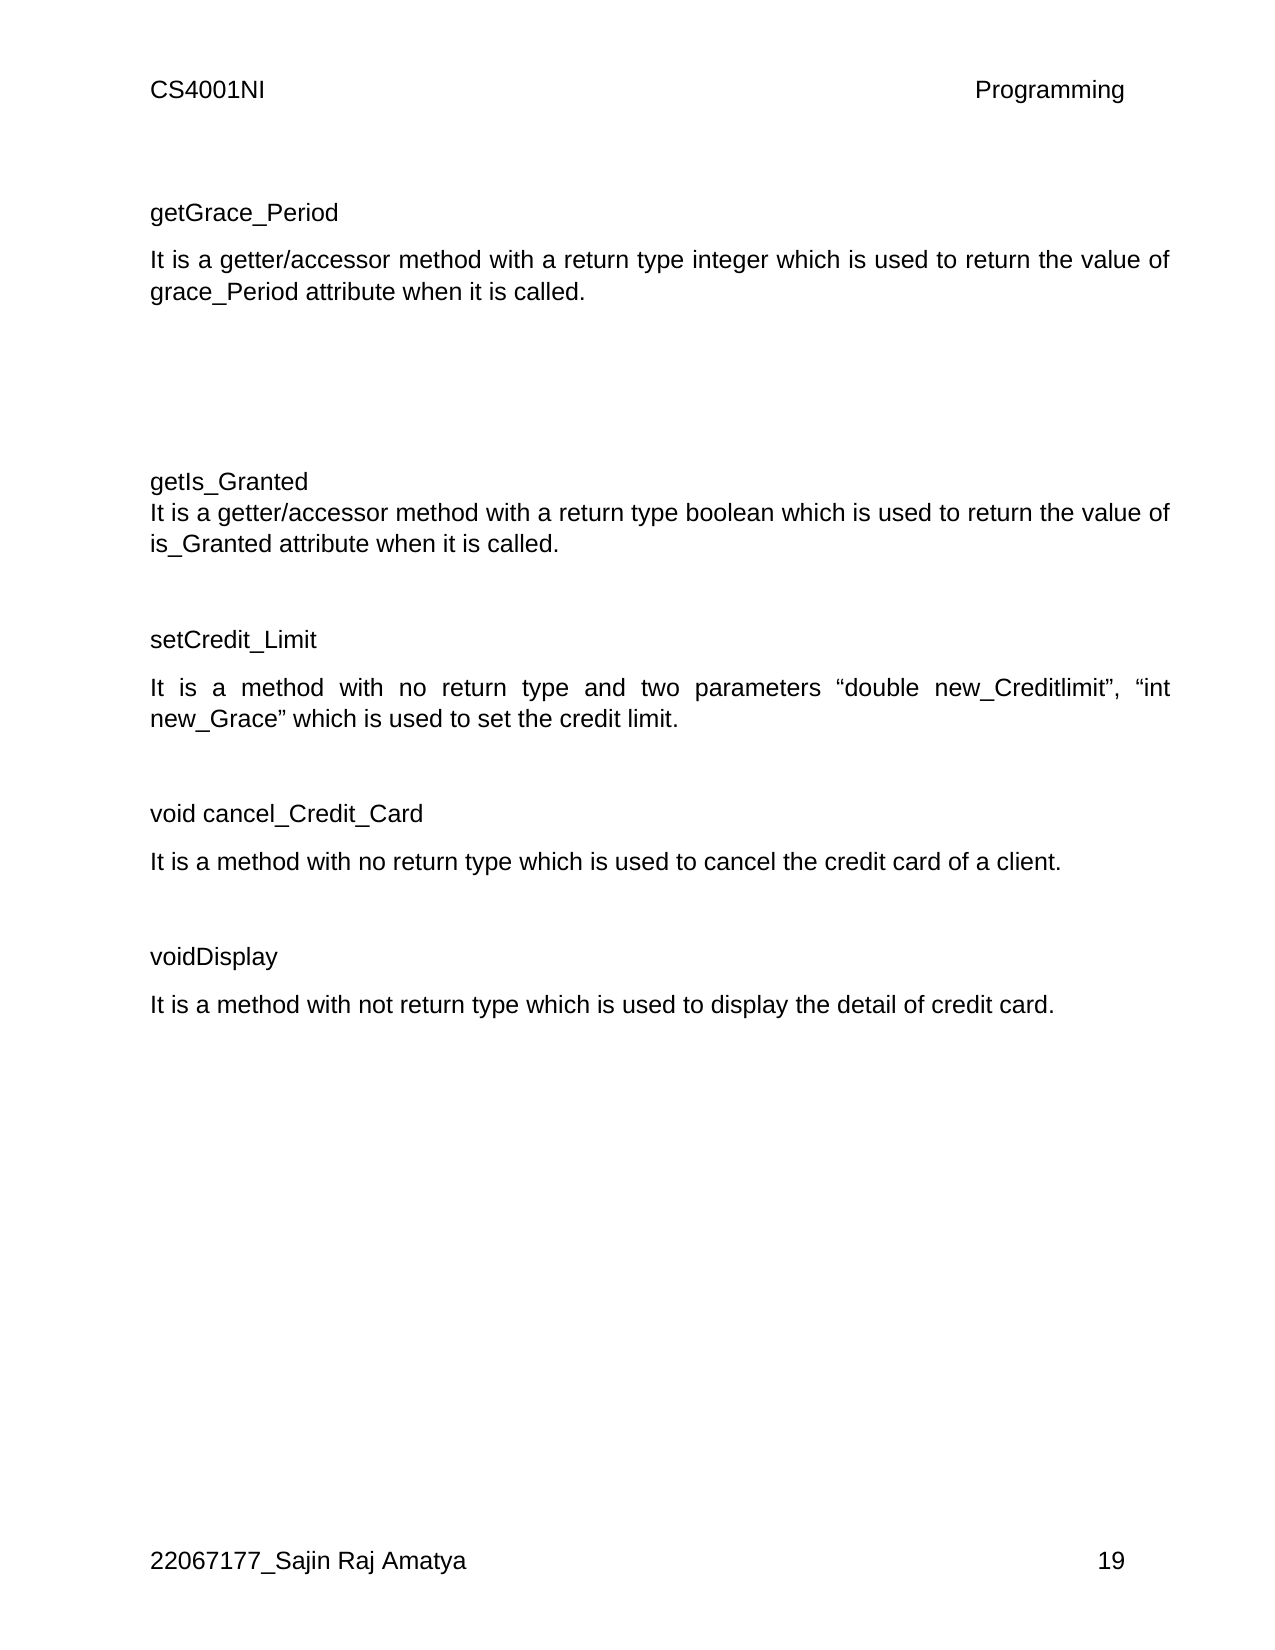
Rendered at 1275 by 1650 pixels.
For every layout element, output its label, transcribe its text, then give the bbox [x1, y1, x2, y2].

text It is a method with no return type which is used to cancel the credit card of a client. [150, 847, 1172, 875]
text getGrace_Period [150, 198, 1172, 226]
text void cancel_Credit_Card [150, 799, 1172, 828]
text voidDisplay [150, 942, 1172, 971]
text It is a method with no return type and two parameters “double new_Creditlimit”, “int new_Grace” which is used to set the credit limit. [150, 672, 1172, 732]
text It is a getter/accessor method with a return type integer which is used to return the value of grace_Period attribute when it is called. [150, 245, 1172, 305]
text setCredit_Limit [150, 625, 1172, 653]
text getIs_Granted It is a getter/accessor method with a return type boolean which is used to return the value of is_Granted attribute when it is called. [150, 467, 1172, 558]
text It is a method with not return type which is used to display the detail of credit card. [150, 990, 1172, 1018]
